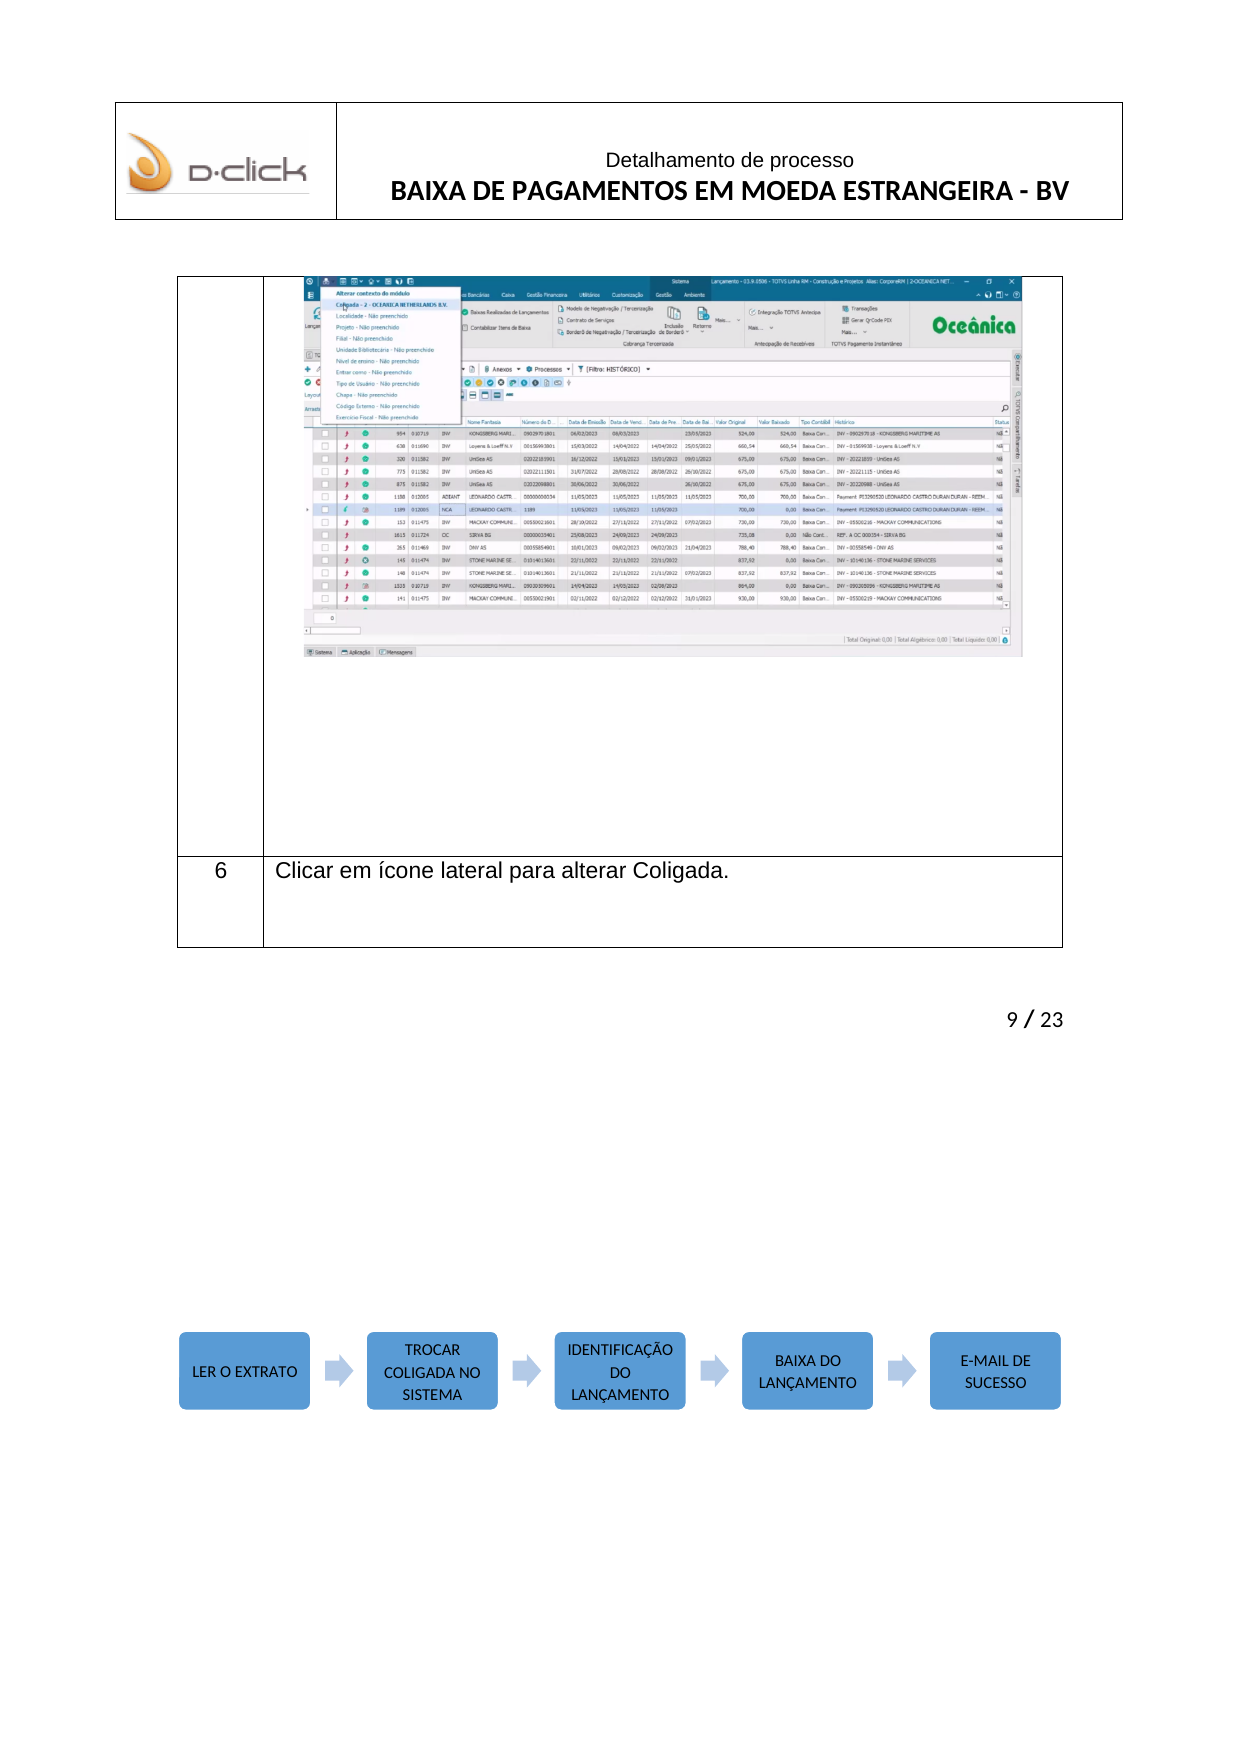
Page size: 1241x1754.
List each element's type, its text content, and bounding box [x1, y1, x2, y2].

table_cell 6 [178, 857, 263, 947]
table_cell 5 [178, 277, 263, 856]
picture [303, 276, 1023, 657]
table_cell Clicar em ícone de tesoura para abertura de lista e clicar em Coligada-2- Oceânica Netherlands B.V. Em popup, clicar em Avançar. [264, 277, 1062, 856]
table_cell Clicar em ícone lateral para alterar Coligada. [264, 857, 1062, 947]
picture [126, 130, 310, 195]
